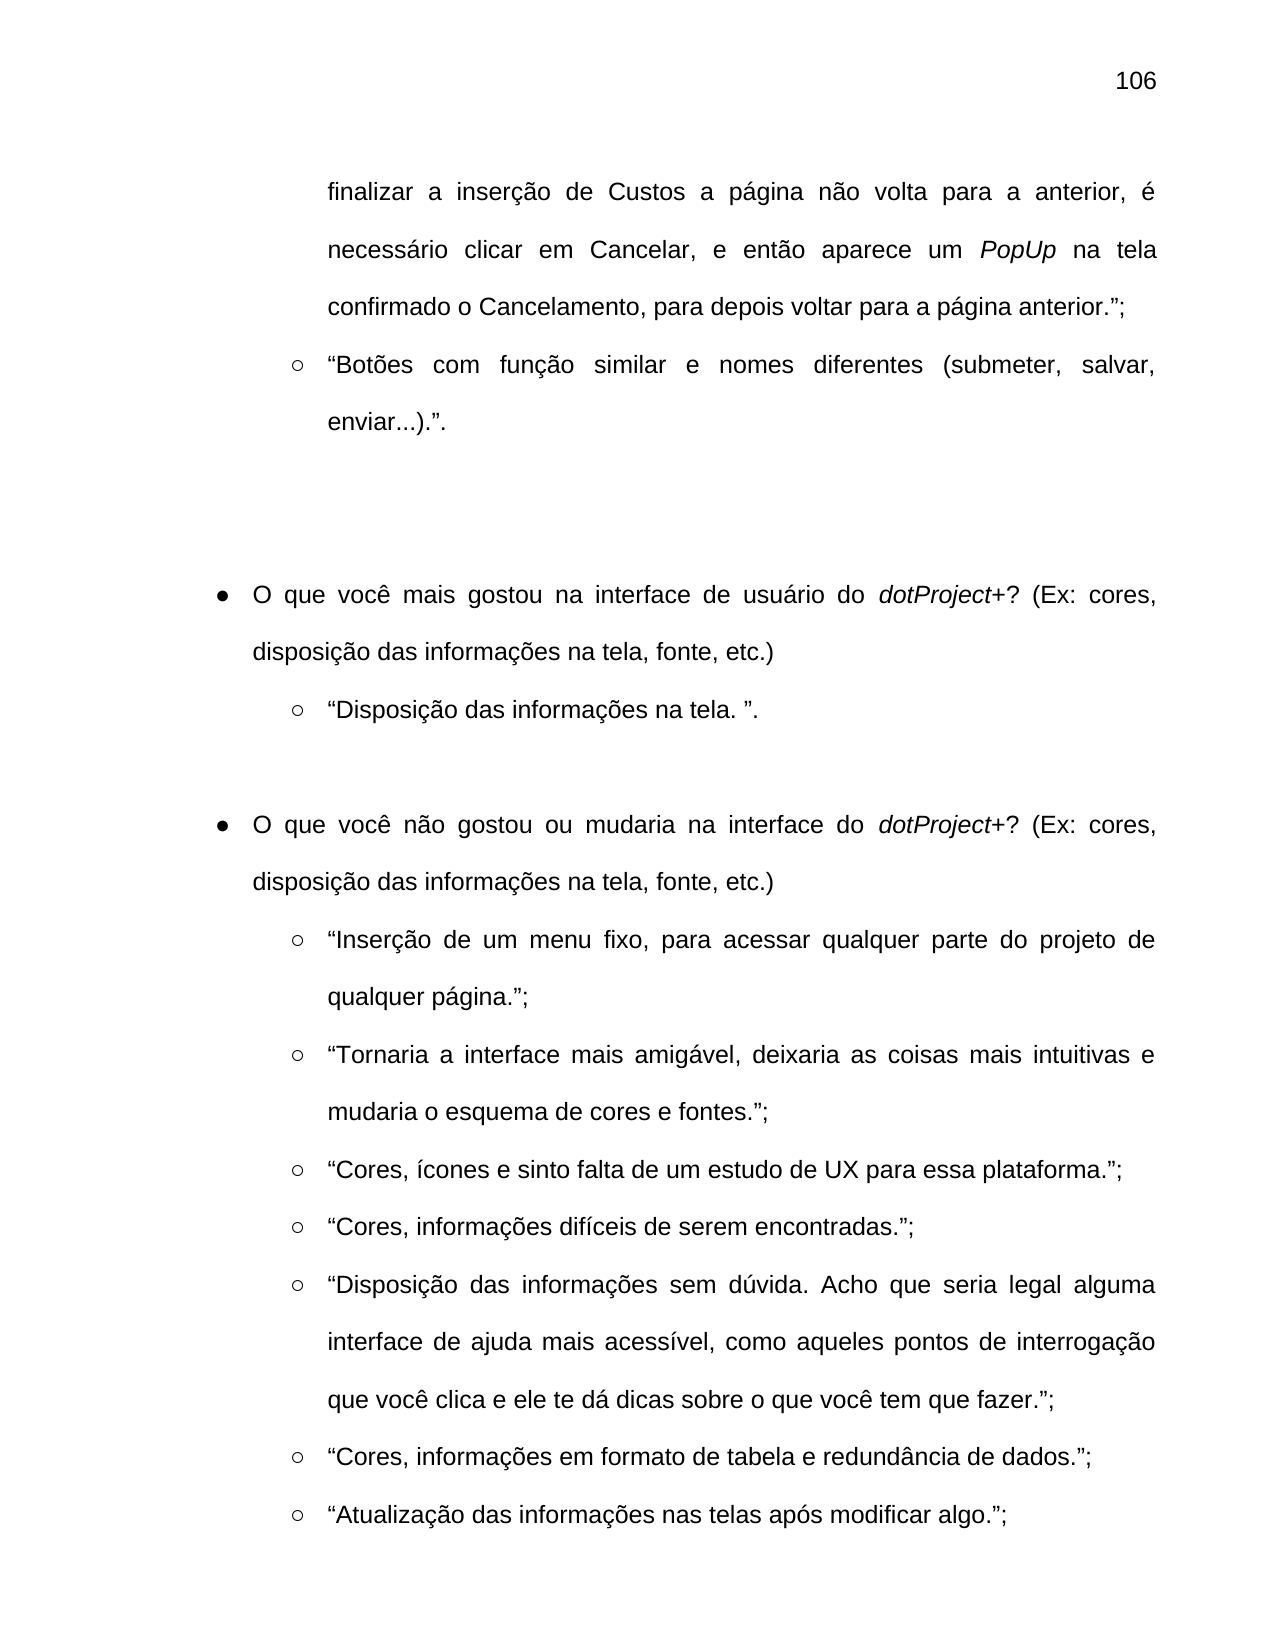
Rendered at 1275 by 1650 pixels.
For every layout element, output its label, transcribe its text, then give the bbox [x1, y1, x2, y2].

list “Cores, informações difíceis de serem encontradas.”; [290, 1212, 1157, 1241]
list “Cores, ícones e sinto falta de um estudo de UX para essa plataforma.”; [290, 1155, 1157, 1183]
list “Atualização das informações nas telas após modificar algo.”; [290, 1500, 1157, 1528]
list O que você não gostou ou mudaria na interface do dotProject+? (Ex: cores, disposição das informações na tela, fonte, etc.) [215, 810, 1157, 896]
list O que você mais gostou na interface de usuário do dotProject+? (Ex: cores, disposição das informações na tela, fonte, etc.) [215, 580, 1157, 666]
list “Botões com função similar e nomes diferentes (submeter, salvar, enviar...).”. [290, 350, 1157, 436]
list “Cores, informações em formato de tabela e redundância de dados.”; [290, 1442, 1157, 1471]
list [290, 177, 1157, 321]
list “Inserção de um menu fixo, para acessar qualquer parte do projeto de qualquer página.”; [290, 925, 1157, 1011]
list “Tornaria a interface mais amigável, deixaria as coisas mais intuitivas e mudaria o esquema de cores e fontes.”; [290, 1040, 1157, 1126]
list “Disposição das informações sem dúvida. Acho que seria legal alguma interface de ajuda mais acessível, como aqueles pontos de interrogação que você clica e ele te dá dicas sobre o que você tem que fazer.”; [290, 1270, 1157, 1413]
list “Disposição das informações na tela. ”. [290, 695, 1157, 723]
